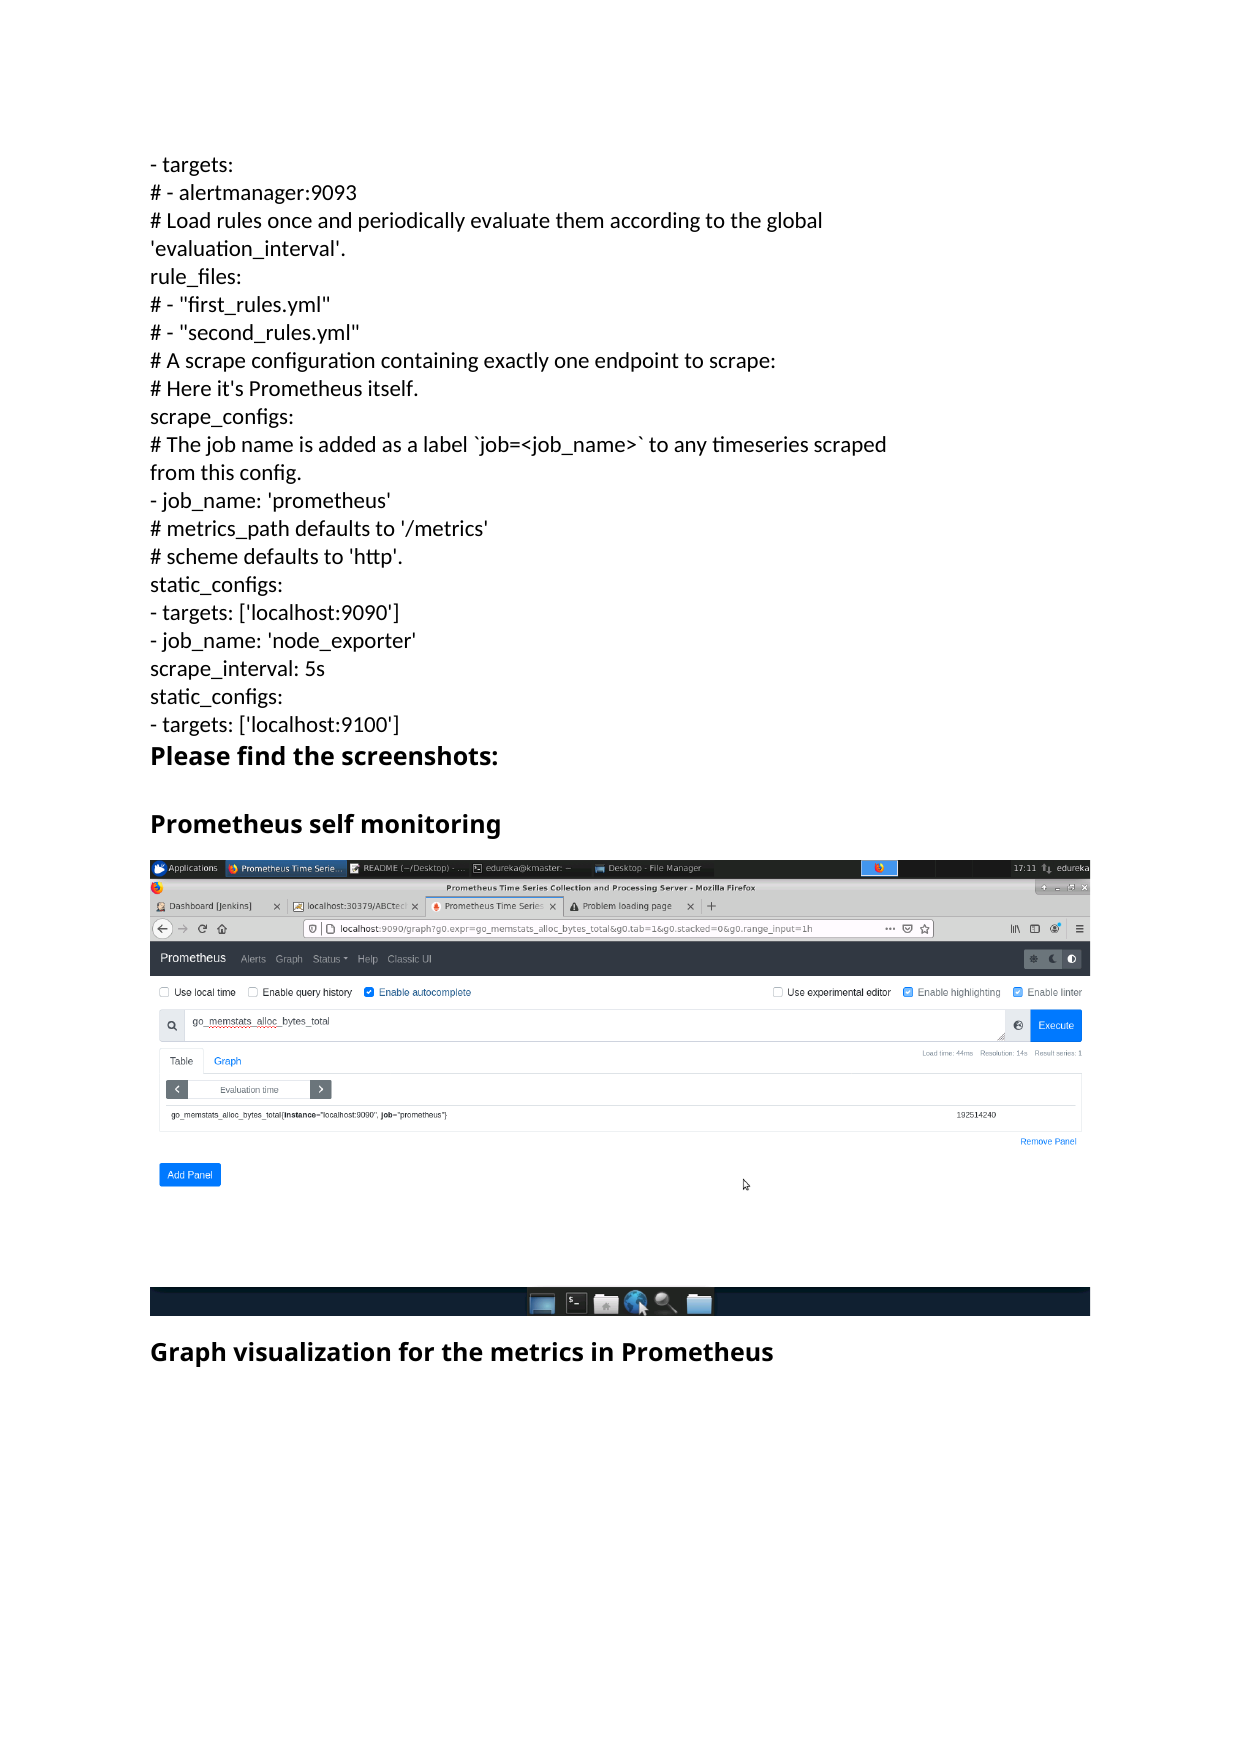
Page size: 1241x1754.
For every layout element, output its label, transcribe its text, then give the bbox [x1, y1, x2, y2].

text # - "first_rules.yml" [150, 290, 1090, 318]
text - targets: ['localhost:9100'] [150, 710, 1090, 738]
text from this config. [150, 458, 1090, 486]
text Please find the screenshots: [150, 738, 1090, 772]
text 'evaluation_interval'. [150, 234, 1090, 262]
text # Here it's Prometheus itself. [150, 374, 1090, 402]
text Graph visualization for the metrics in Prometheus [150, 1335, 1090, 1369]
text # metrics_path defaults to '/metrics' [150, 514, 1090, 542]
text rule_files: [150, 262, 1090, 290]
text static_configs: [150, 682, 1090, 710]
text # A scrape configuration containing exactly one endpoint to scrape: [150, 346, 1090, 374]
text static_configs: [150, 570, 1090, 598]
text - targets: [150, 150, 1090, 178]
text # scheme defaults to 'http'. [150, 542, 1090, 570]
text # Load rules once and periodically evaluate them according to the global [150, 206, 1090, 234]
text # - alertmanager:9093 [150, 178, 1090, 206]
text # - "second_rules.yml" [150, 318, 1090, 346]
text scrape_configs: [150, 402, 1090, 430]
text - job_name: 'node_exporter' [150, 626, 1090, 654]
text # The job name is added as a label `job=<job_name>` to any timeseries scraped [150, 430, 1090, 458]
text - job_name: 'prometheus' [150, 486, 1090, 514]
text scrape_interval: 5s [150, 654, 1090, 682]
text - targets: ['localhost:9090'] [150, 598, 1090, 626]
text Prometheus self monitoring [150, 807, 1090, 841]
